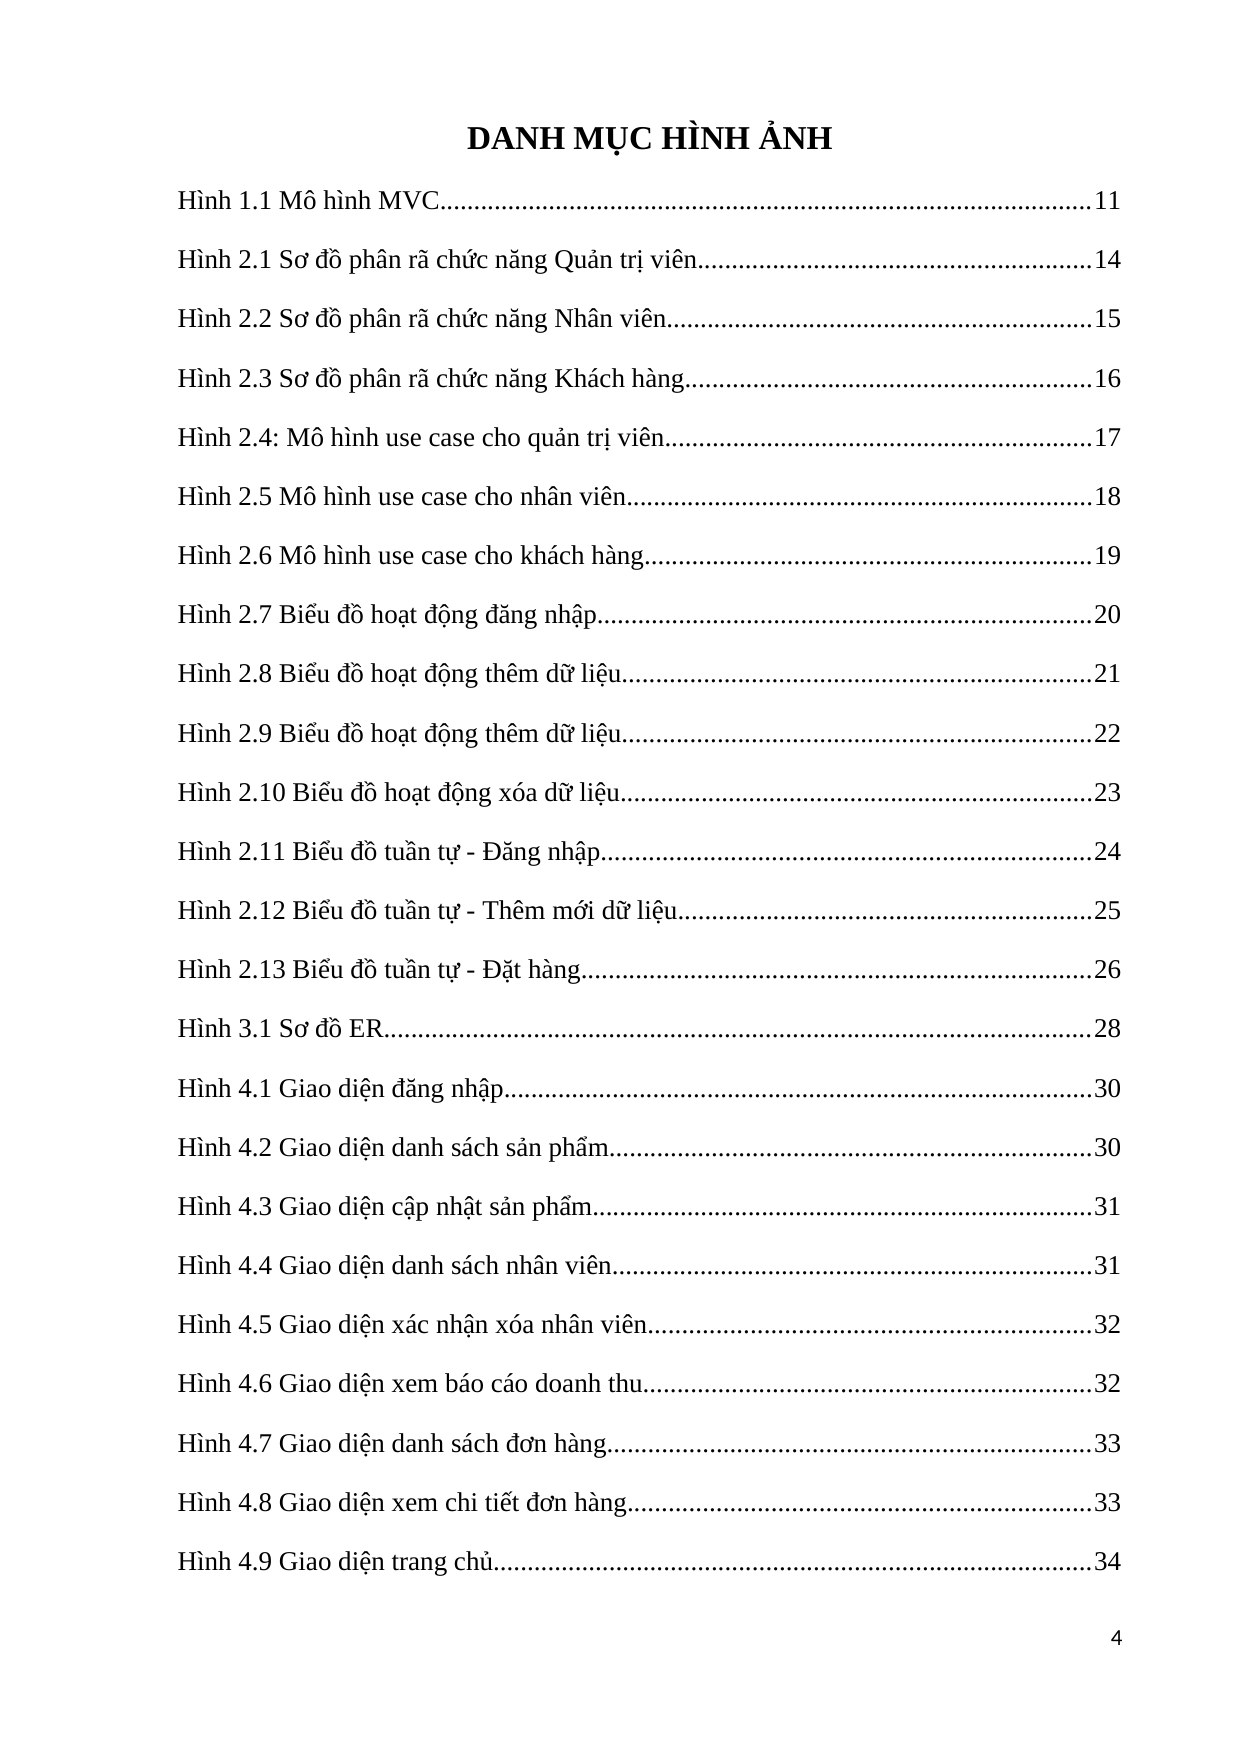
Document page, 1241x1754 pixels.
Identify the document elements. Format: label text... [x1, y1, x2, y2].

text Hình 2.3 Sơ đồ phân rã chức năng Khách hàng 16 [177, 362, 1122, 393]
text Hình 2.6 Mô hình use case cho khách hàng 19 [177, 539, 1122, 570]
text Hình 4.7 Giao diện danh sách đơn hàng 33 [177, 1427, 1122, 1458]
text Hình 2.12 Biểu đồ tuần tự - Thêm mới dữ liệu 25 [177, 894, 1122, 925]
text Hình 2.11 Biểu đồ tuần tự - Đăng nhập 24 [177, 835, 1122, 866]
text Hình 2.2 Sơ đồ phân rã chức năng Nhân viên 15 [177, 303, 1122, 334]
text Hình 4.5 Giao diện xác nhận xóa nhân viên 32 [177, 1308, 1122, 1339]
text Hình 1.1 Mô hình MVC 11 [177, 184, 1122, 215]
text Hình 2.7 Biểu đồ hoạt động đăng nhập 20 [177, 598, 1122, 629]
text Hình 4.2 Giao diện danh sách sản phẩm 30 [177, 1131, 1122, 1162]
text Hình 2.4: Mô hình use case cho quản trị viên 17 [177, 421, 1122, 452]
subtitle DANH MỤC HÌNH ẢNH [177, 118, 1122, 156]
text Hình 4.3 Giao diện cập nhật sản phẩm 31 [177, 1190, 1122, 1221]
text Hình 4.8 Giao diện xem chi tiết đơn hàng 33 [177, 1486, 1122, 1517]
text Hình 2.13 Biểu đồ tuần tự - Đặt hàng 26 [177, 953, 1122, 984]
text Hình 4.9 Giao diện trang chủ 34 [177, 1545, 1122, 1576]
text Hình 4.1 Giao diện đăng nhập 30 [177, 1072, 1122, 1103]
text Hình 4.6 Giao diện xem báo cáo doanh thu 32 [177, 1368, 1122, 1399]
text Hình 2.8 Biểu đồ hoạt động thêm dữ liệu 21 [177, 658, 1122, 689]
text Hình 2.9 Biểu đồ hoạt động thêm dữ liệu 22 [177, 717, 1122, 748]
text Hình 3.1 Sơ đồ ER 28 [177, 1013, 1122, 1044]
text Hình 2.1 Sơ đồ phân rã chức năng Quản trị viên 14 [177, 243, 1122, 274]
text Hình 2.5 Mô hình use case cho nhân viên 18 [177, 480, 1122, 511]
text Hình 2.10 Biểu đồ hoạt động xóa dữ liệu 23 [177, 776, 1122, 807]
text Hình 4.4 Giao diện danh sách nhân viên 31 [177, 1249, 1122, 1280]
